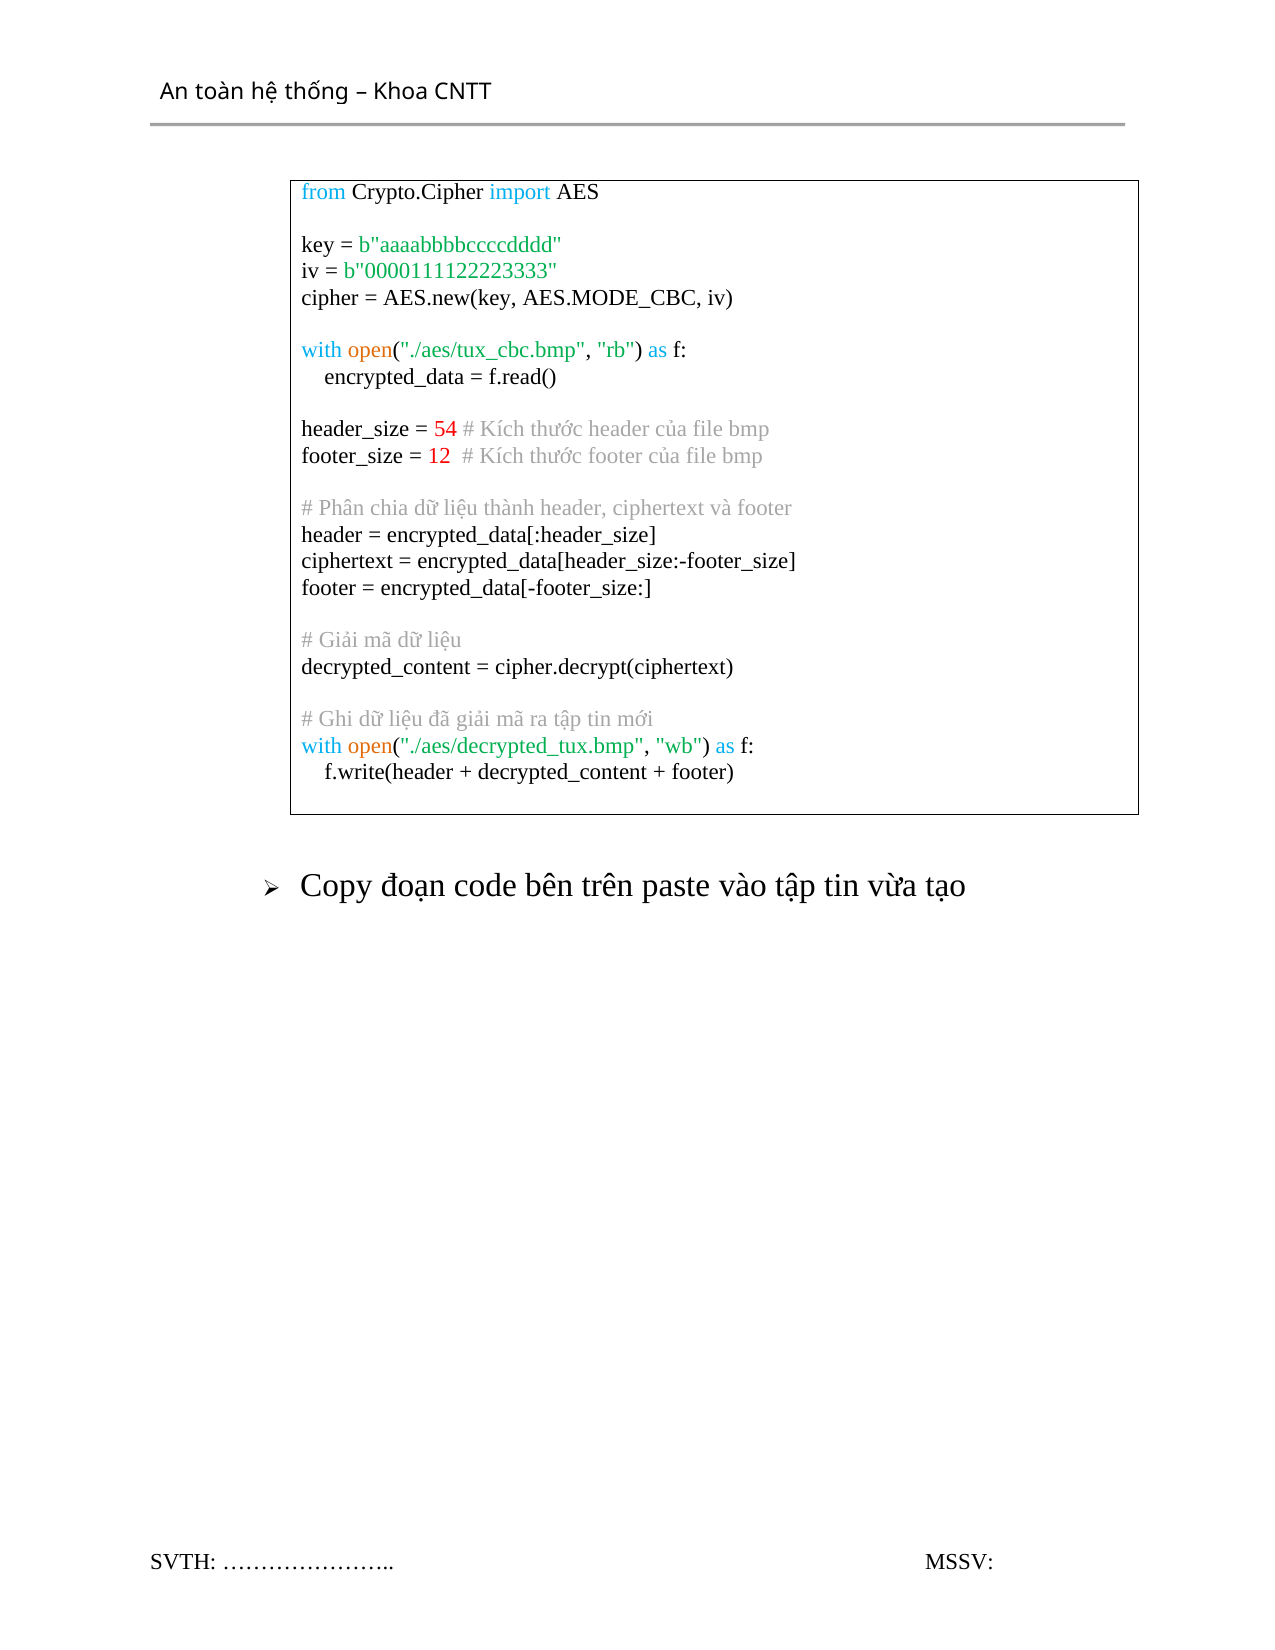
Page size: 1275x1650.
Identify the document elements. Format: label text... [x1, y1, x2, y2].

list Copy đoạn code bên trên paste vào tập tin vừa tạo [262, 865, 1252, 903]
